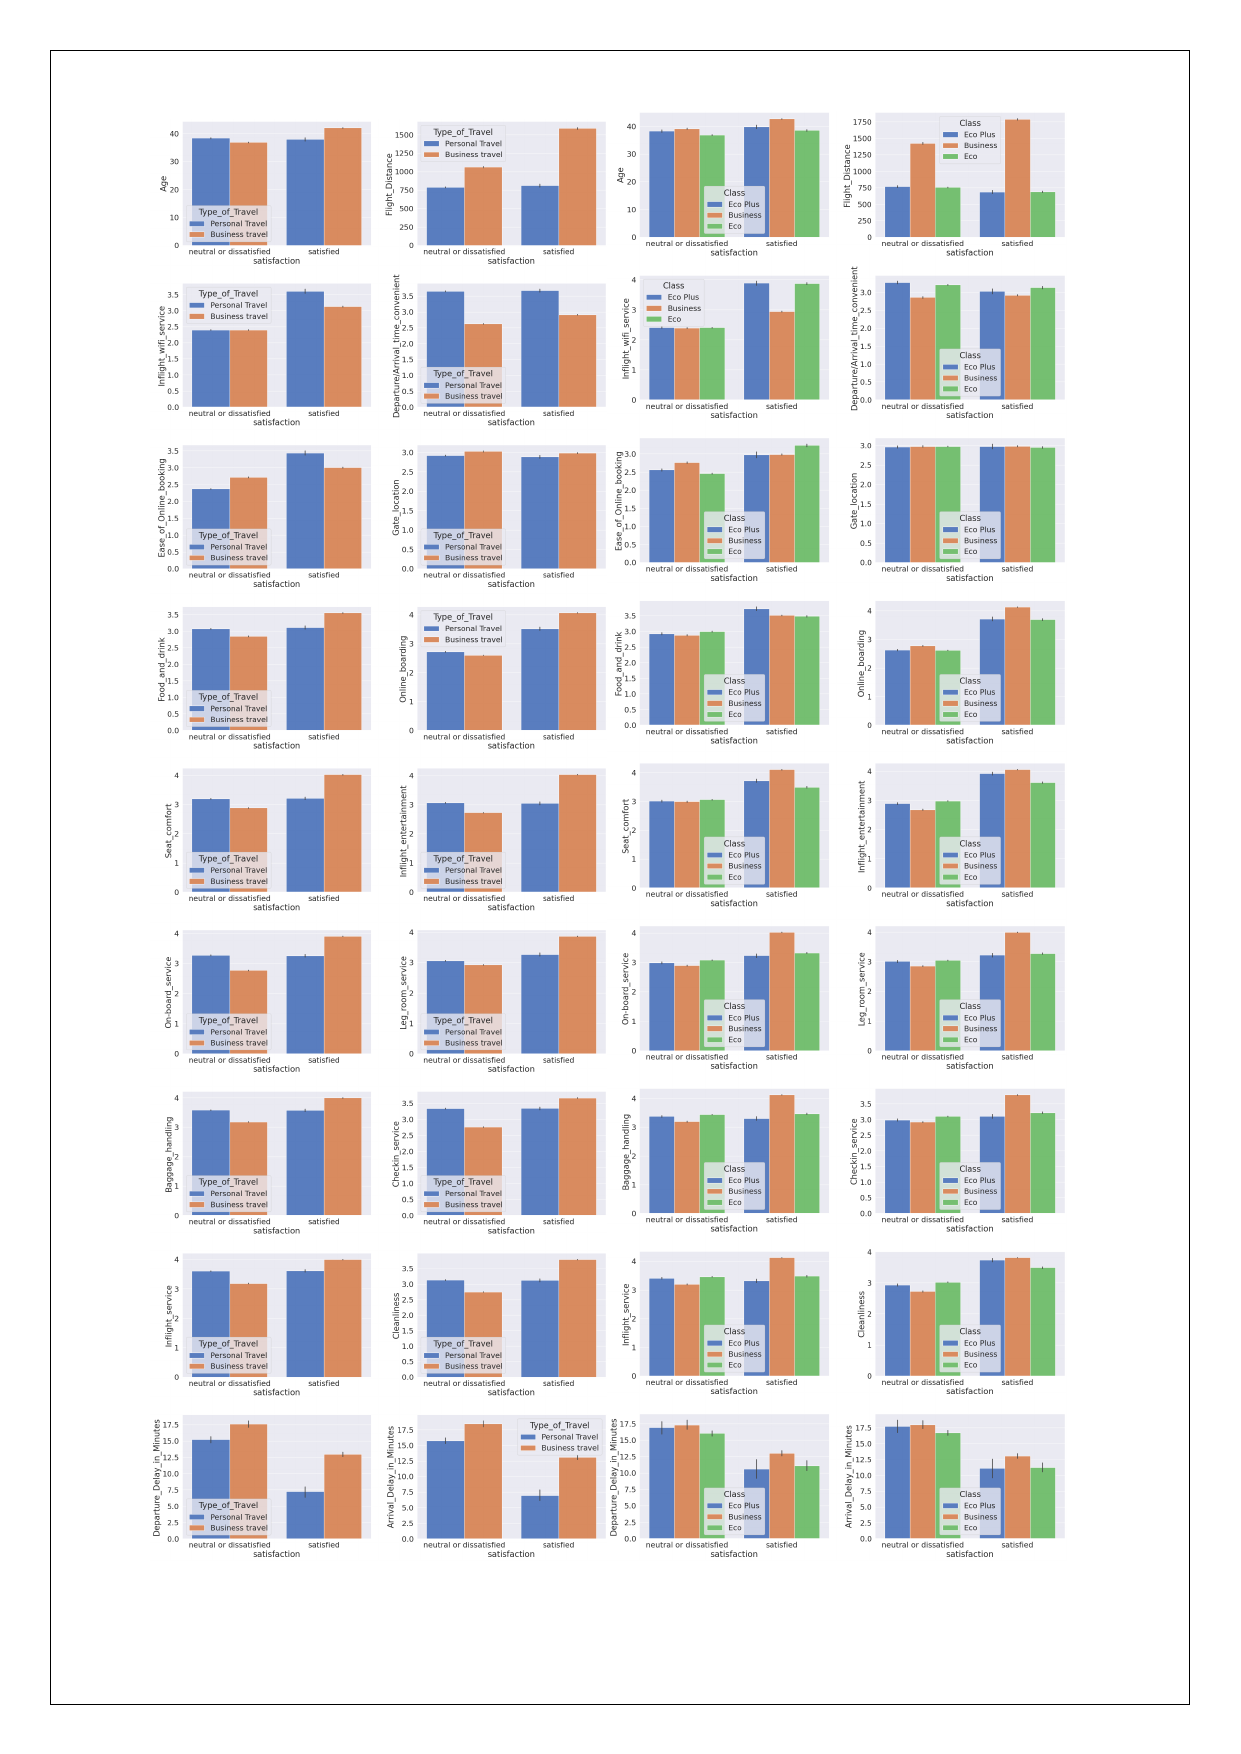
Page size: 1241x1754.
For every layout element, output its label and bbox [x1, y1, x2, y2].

picture [150, 111, 1067, 1561]
